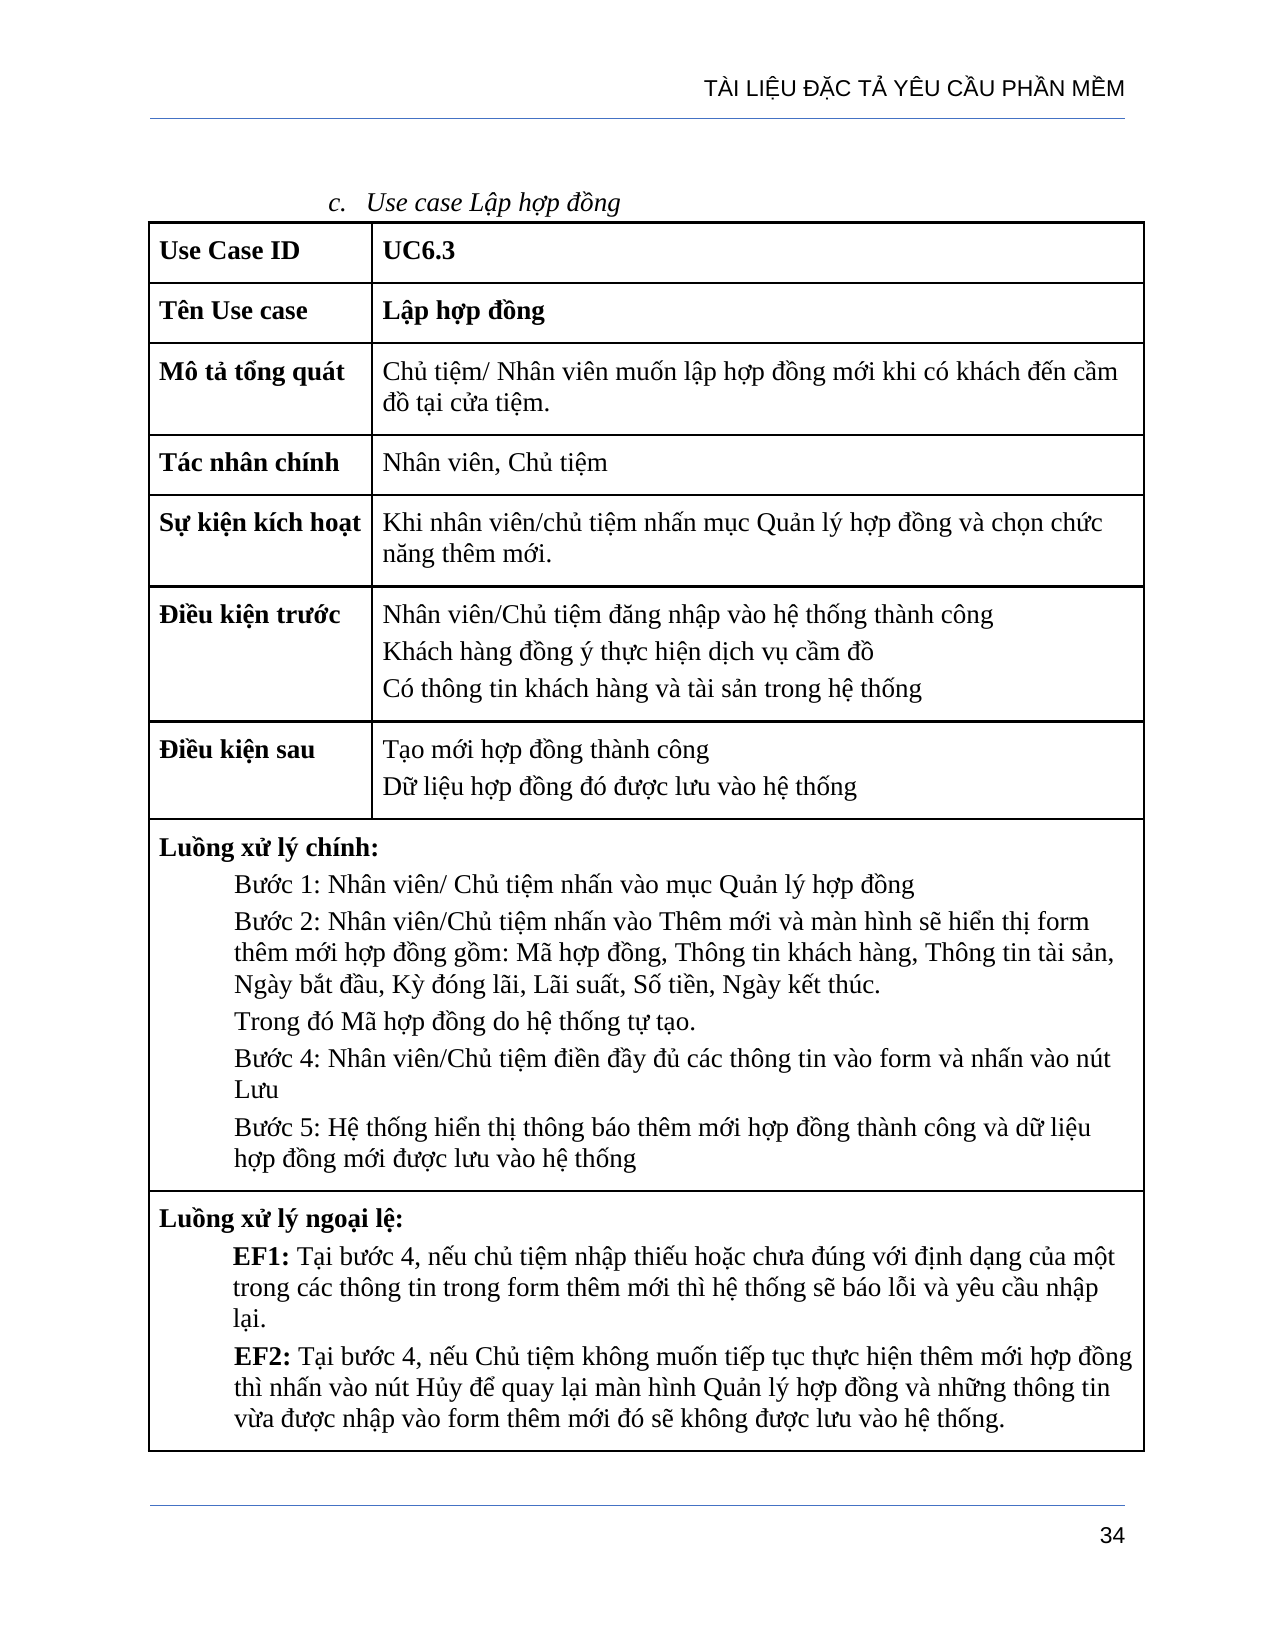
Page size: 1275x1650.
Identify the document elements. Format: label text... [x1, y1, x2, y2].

table_cell Tác nhân chính [150, 436, 371, 494]
table_cell Tên Use case [150, 284, 371, 342]
table_cell Lập hợp đồng [373, 284, 1143, 342]
table_cell Khi nhân viên/chủ tiệm nhấn mục Quản lý hợp đồng và chọn chức năng thêm mới. [373, 496, 1143, 585]
list Use case Lập hợp đồng [328, 186, 1125, 217]
table_header UC6.3 [373, 224, 1143, 282]
table_cell Nhân viên/Chủ tiệm đăng nhập vào hệ thống thành công Khách hàng đồng ý thực hiện dịch vụ cầm đồ Có thông tin khách hàng và tài sản trong hệ thống [373, 588, 1143, 720]
table_header Use Case ID [150, 224, 371, 282]
table_cell Điều kiện sau [150, 723, 371, 818]
table_cell Luồng xử lý chính: Bước 1: Nhân viên/ Chủ tiệm nhấn vào mục Quản lý hợp đồng Bước 2: Nhân viên/Chủ tiệm nhấn vào Thêm mới và màn hình sẽ hiển thị form thêm mới hợp đồng gồm: Mã hợp đồng, Thông tin khách hàng, Thông tin tài sản, Ngày bắt đầu, Kỳ đóng lãi, Lãi suất, Số tiền, Ngày kết thúc. Trong đó Mã hợp đồng do hệ thống tự tạo. Bước 4: Nhân viên/Chủ tiệm điền đầy đủ các thông tin vào form và nhấn vào nút Lưu Bước 5: Hệ thống hiển thị thông báo thêm mới hợp đồng thành công và dữ liệu hợp đồng mới được lưu vào hệ thống [150, 820, 1143, 1190]
table_cell Mô tả tổng quát [150, 344, 371, 433]
table_cell Nhân viên, Chủ tiệm [373, 436, 1143, 494]
table_cell Điều kiện trước [150, 588, 371, 720]
table_cell Luồng xử lý ngoại lệ: EF1: Tại bước 4, nếu chủ tiệm nhập thiếu hoặc chưa đúng với định dạng của một trong các thông tin trong form thêm mới thì hệ thống sẽ báo lỗi và yêu cầu nhập lại. EF2: Tại bước 4, nếu Chủ tiệm không muốn tiếp tục thực hiện thêm mới hợp đồng thì nhấn vào nút Hủy để quay lại màn hình Quản lý hợp đồng và những thông tin vừa được nhập vào form thêm mới đó sẽ không được lưu vào hệ thống. [150, 1192, 1143, 1450]
table_cell Sự kiện kích hoạt [150, 496, 371, 585]
table_cell Tạo mới hợp đồng thành công Dữ liệu hợp đồng đó được lưu vào hệ thống [373, 723, 1143, 818]
table_cell Chủ tiệm/ Nhân viên muốn lập hợp đồng mới khi có khách đến cầm đồ tại cửa tiệm. [373, 344, 1143, 433]
